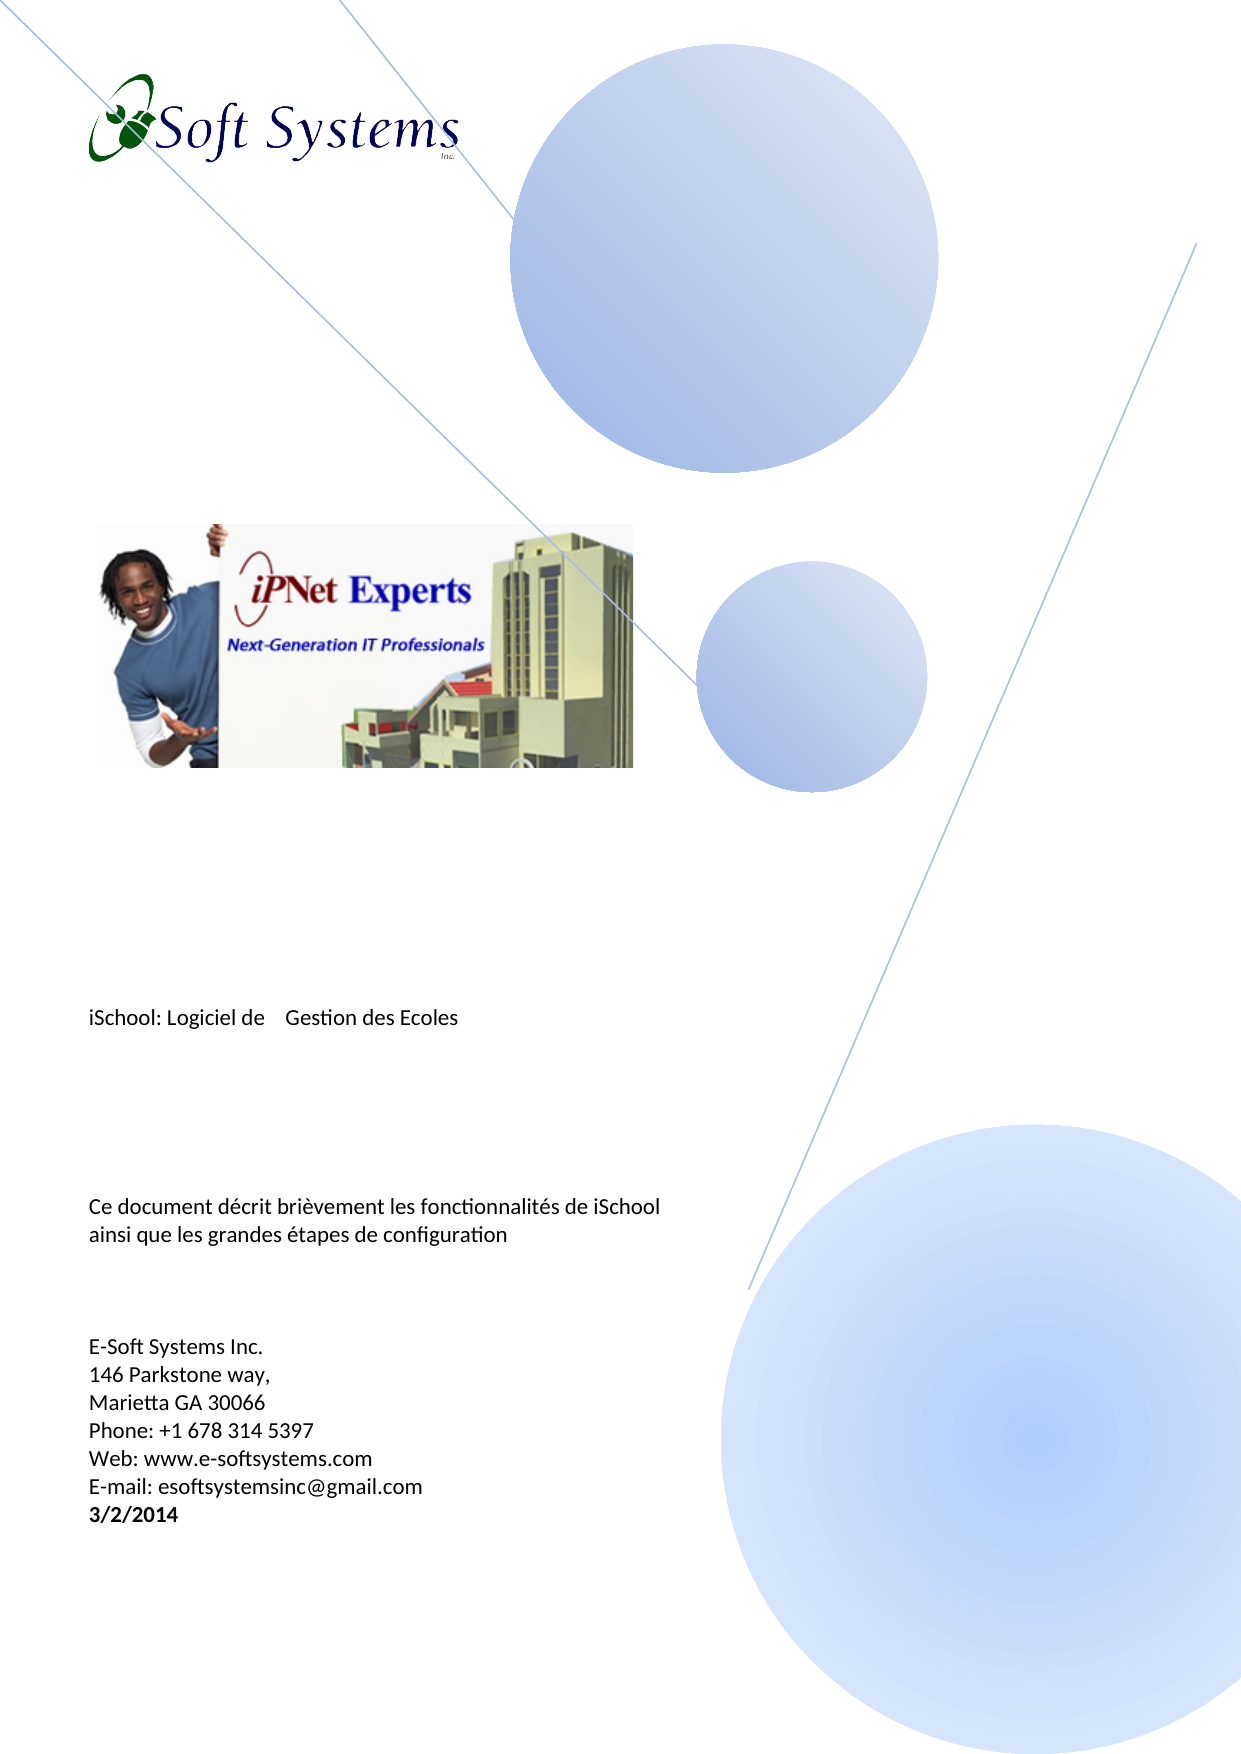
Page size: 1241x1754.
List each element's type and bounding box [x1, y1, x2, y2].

picture [88, 89, 163, 163]
picture [97, 524, 634, 768]
picture [536, 524, 634, 621]
picture [88, 73, 459, 163]
picture [400, 73, 459, 147]
